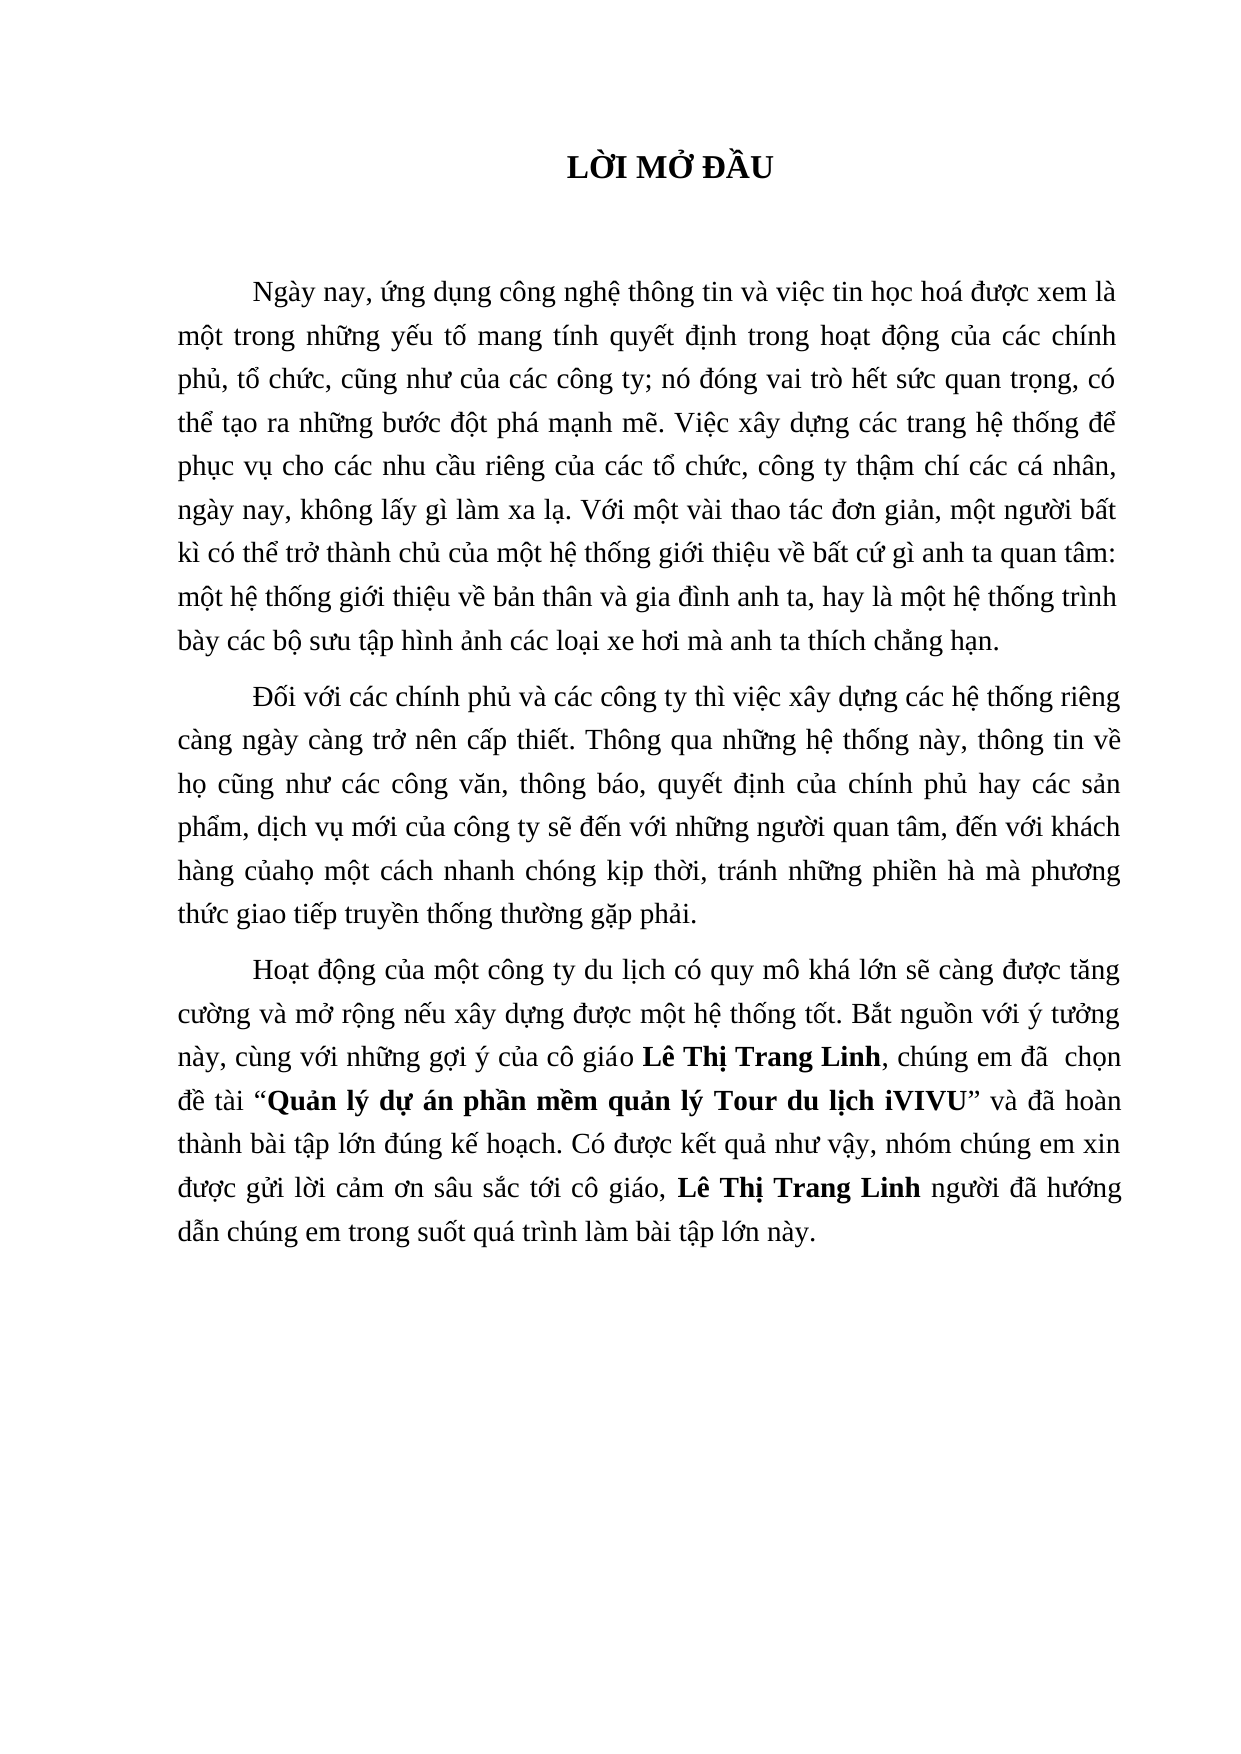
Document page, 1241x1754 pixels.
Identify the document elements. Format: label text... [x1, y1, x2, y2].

text Đối với các chính phủ và các công ty thì việc xây dựng các hệ thống riêng càng ngày càng trở nên cấp thiết. Thông qua những hệ thống này, thông tin về họ cũng như các công văn, thông báo, quyết định của chính phủ hay các sản phẩm, dịch vụ mới của công ty sẽ đến với những người quan tâm, đến với khách hàng củahọ một cách nhanh chóng kịp thời, tránh những phiền hà mà phương thức giao tiếp truyền thống thường gặp phải. [177, 679, 1122, 930]
text Ngày nay, ứng dụng công nghệ thông tin và việc tin học hoá được xem là một trong những yếu tố mang tính quyết định trong hoạt động của các chính phủ, tổ chức, cũng như của các công ty; nó đóng vai trò hết sức quan trọng, có thể tạo ra những bước đột phá mạnh mẽ. Việc xây dựng các trang hệ thống để phục vụ cho các nhu cầu riêng của các tổ chức, công ty thậm chí các cá nhân, ngày nay, không lấy gì làm xa lạ. Với một vài thao tác đơn giản, một người bất kì có thể trở thành chủ của một hệ thống giới thiệu về bất cứ gì anh ta quan tâm: một hệ thống giới thiệu về bản thân và gia đình anh ta, hay là một hệ thống trình bày các bộ sưu tập hình ảnh các loại xe hơi mà anh ta thích chẳng hạn. [177, 274, 1117, 656]
text LỜI MỞ ĐẦU [177, 148, 1122, 186]
text Hoạt động của một công ty du lịch có quy mô khá lớn sẽ càng được tăng cường và mở rộng nếu xây dựng được một hệ thống tốt. Bắt nguồn với ý tưởng này, cùng với những gợi ý của cô giáo Lê Thị Trang Linh, chúng em đã chọn đề tài “Quản lý dự án phần mềm quản lý Tour du lịch iVIVU” và đã hoàn thành bài tập lớn đúng kế hoạch. Có được kết quả như vậy, nhóm chúng em xin được gửi lời cảm ơn sâu sắc tới cô giáo, Lê Thị Trang Linh người đã hướng dẫn chúng em trong suốt quá trình làm bài tập lớn này. [177, 952, 1122, 1247]
